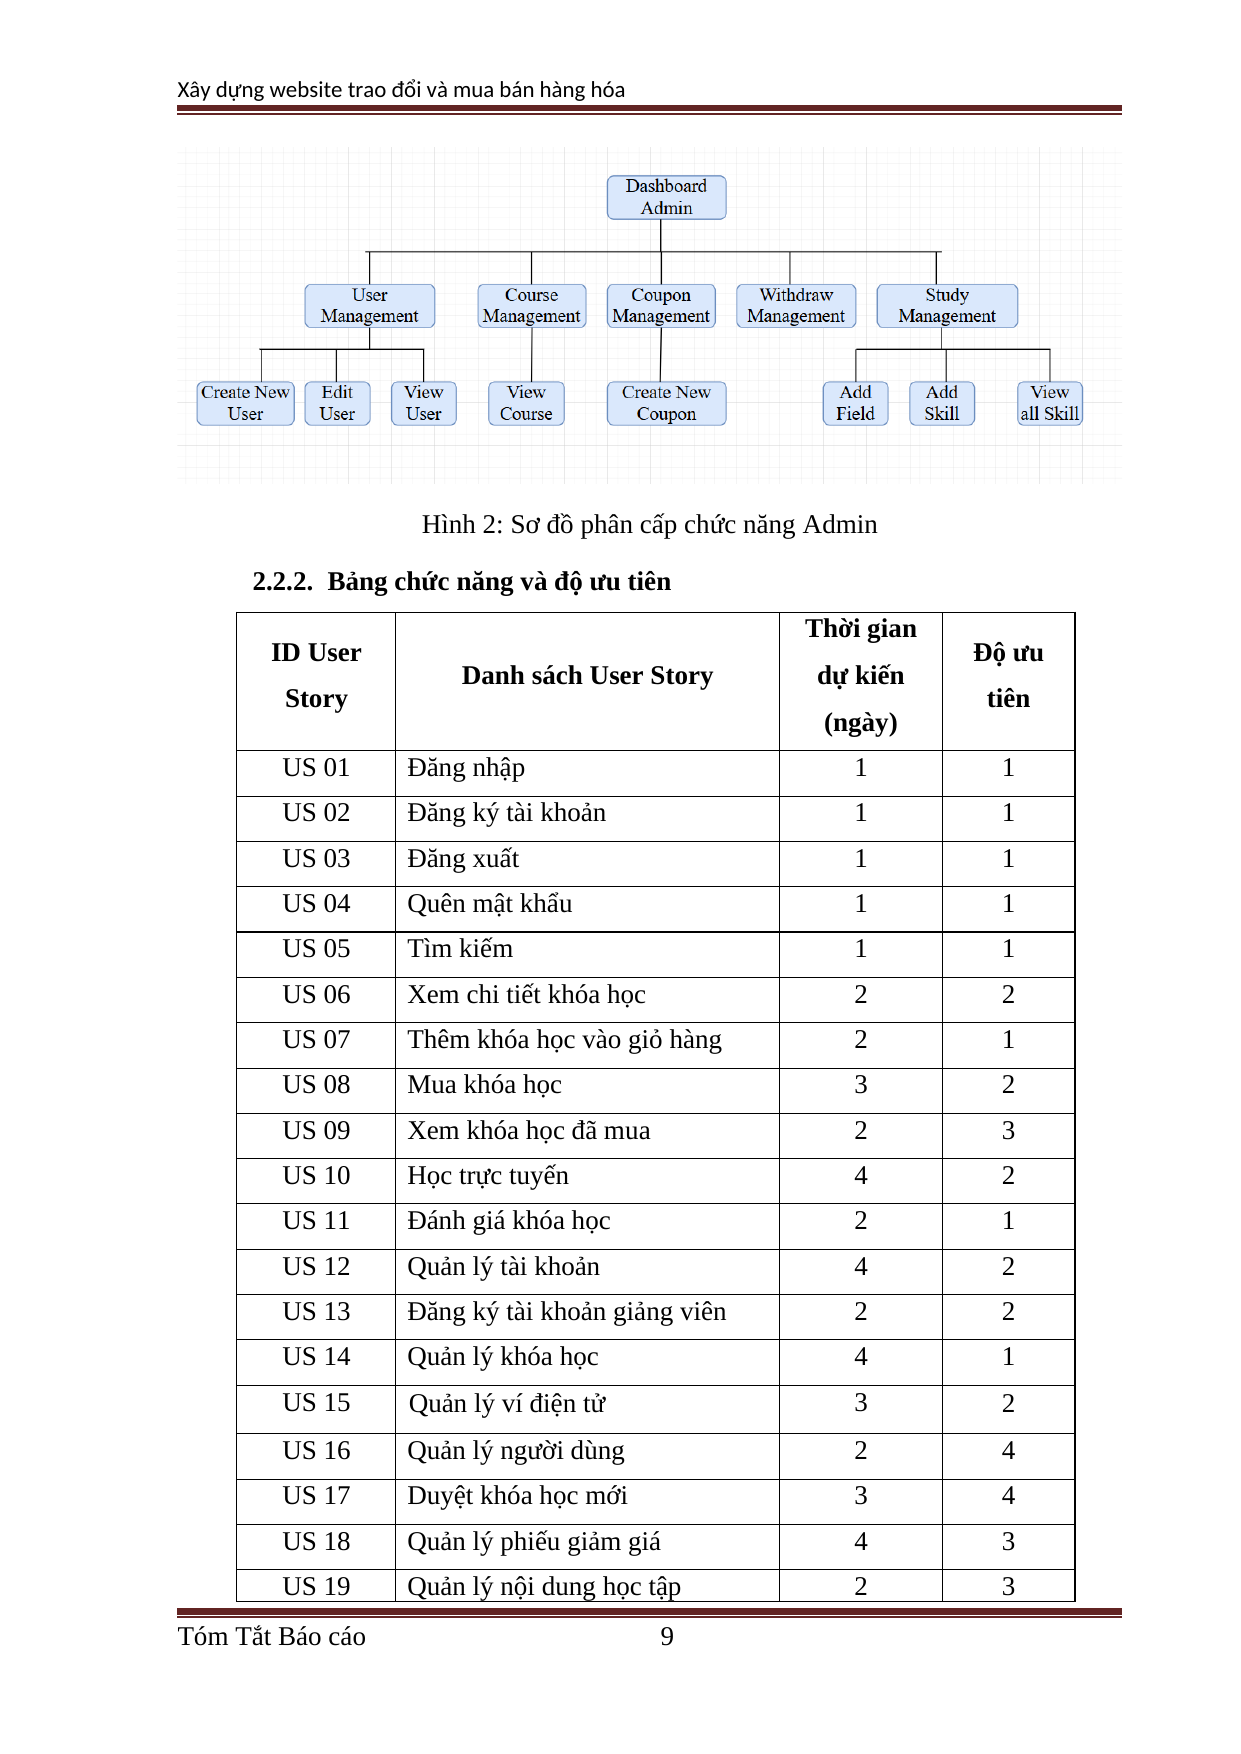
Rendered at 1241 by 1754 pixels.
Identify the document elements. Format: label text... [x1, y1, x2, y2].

table_cell 1 [943, 887, 1074, 931]
table_cell US 11 [237, 1204, 395, 1249]
table_cell 3 [780, 1069, 942, 1113]
table_cell 4 [943, 1434, 1074, 1478]
table_cell US 09 [237, 1114, 395, 1158]
table_cell 1 [943, 1204, 1074, 1249]
table_cell 3 [943, 1525, 1074, 1569]
table_cell Đăng ký tài khoản [396, 797, 779, 841]
table_cell Quản lý người dùng [396, 1434, 779, 1478]
table_cell US 14 [237, 1340, 395, 1384]
table_header ID User Story [237, 613, 395, 750]
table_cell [396, 1570, 779, 1601]
table_cell 4 [780, 1525, 942, 1569]
table_cell Duyệt khóa học mới [396, 1480, 779, 1524]
table_cell 2 [780, 1434, 942, 1478]
table_cell 2 [780, 1023, 942, 1067]
table_cell 1 [943, 751, 1074, 796]
table_cell 2 [943, 1295, 1074, 1339]
table_cell 2 [780, 1114, 942, 1158]
table_cell US 13 [237, 1295, 395, 1339]
table_cell US 04 [237, 887, 395, 931]
table_cell Quản lý tài khoản [396, 1250, 779, 1294]
table_cell 1 [780, 933, 942, 977]
table_header Độ ưu tiên [943, 613, 1074, 750]
table_cell Thêm khóa học vào giỏ hàng [396, 1023, 779, 1067]
table_cell US 08 [237, 1069, 395, 1113]
table_cell US 18 [237, 1525, 395, 1569]
table_cell US 01 [237, 751, 395, 796]
table_cell Tìm kiếm [396, 933, 779, 977]
table_cell US 12 [237, 1250, 395, 1294]
table_cell 3 [943, 1114, 1074, 1158]
table_header Thời gian dự kiến (ngày) [780, 613, 942, 750]
table_cell US 19 [237, 1570, 395, 1601]
table_cell [396, 1386, 779, 1433]
table_cell Đăng xuất [396, 842, 779, 886]
table_cell US 10 [237, 1159, 395, 1203]
table_cell Xem khóa học đã mua [396, 1114, 779, 1158]
table_cell 2 [780, 1570, 942, 1601]
table_cell Đăng nhập [396, 751, 779, 796]
table_cell Đăng ký tài khoản giảng viên [396, 1295, 779, 1339]
table_header Danh sách User Story [396, 613, 779, 750]
table_cell 4 [943, 1480, 1074, 1524]
table_cell 1 [943, 1340, 1074, 1384]
table_cell Học trực tuyến [396, 1159, 779, 1203]
table_cell US 07 [237, 1023, 395, 1067]
table_cell Quên mật khẩu [396, 887, 779, 931]
table_cell 4 [780, 1250, 942, 1294]
table_cell US 06 [237, 978, 395, 1022]
table_cell 3 [780, 1386, 942, 1433]
table_cell 1 [780, 797, 942, 841]
table_cell US 16 [237, 1434, 395, 1478]
table_cell Xem chi tiết khóa học [396, 978, 779, 1022]
table_cell 2 [943, 1069, 1074, 1113]
table_cell 2 [780, 1204, 942, 1249]
table_cell US 03 [237, 842, 395, 886]
table_cell US 05 [237, 933, 395, 977]
table_cell US 02 [237, 797, 395, 841]
table_cell Quản lý khóa học [396, 1340, 779, 1384]
table_cell 2 [780, 978, 942, 1022]
table_cell Quản lý phiếu giảm giá [396, 1525, 779, 1569]
table_cell 2 [943, 978, 1074, 1022]
table_cell 2 [943, 1250, 1074, 1294]
table_cell 2 [943, 1159, 1074, 1203]
table_cell 1 [780, 842, 942, 886]
table_cell 1 [943, 842, 1074, 886]
table_cell Mua khóa học [396, 1069, 779, 1113]
table_cell 1 [780, 751, 942, 796]
table_cell 1 [780, 887, 942, 931]
table_cell Đánh giá khóa học [396, 1204, 779, 1249]
picture [177, 147, 1123, 484]
table_cell 3 [943, 1570, 1074, 1601]
table_cell 4 [780, 1340, 942, 1384]
table_cell 4 [780, 1159, 942, 1203]
table_cell 2 [943, 1386, 1074, 1433]
table_cell 2 [780, 1295, 942, 1339]
list Bảng chức năng và độ ưu tiên [252, 565, 1122, 596]
table_cell 1 [943, 797, 1074, 841]
text Hình 2: Sơ đồ phân cấp chức năng Admin [177, 508, 1122, 539]
table_cell 1 [943, 1023, 1074, 1067]
table_cell 1 [943, 933, 1074, 977]
table_cell US 15 [237, 1386, 395, 1433]
table_cell US 17 [237, 1480, 395, 1524]
table_cell 3 [780, 1480, 942, 1524]
